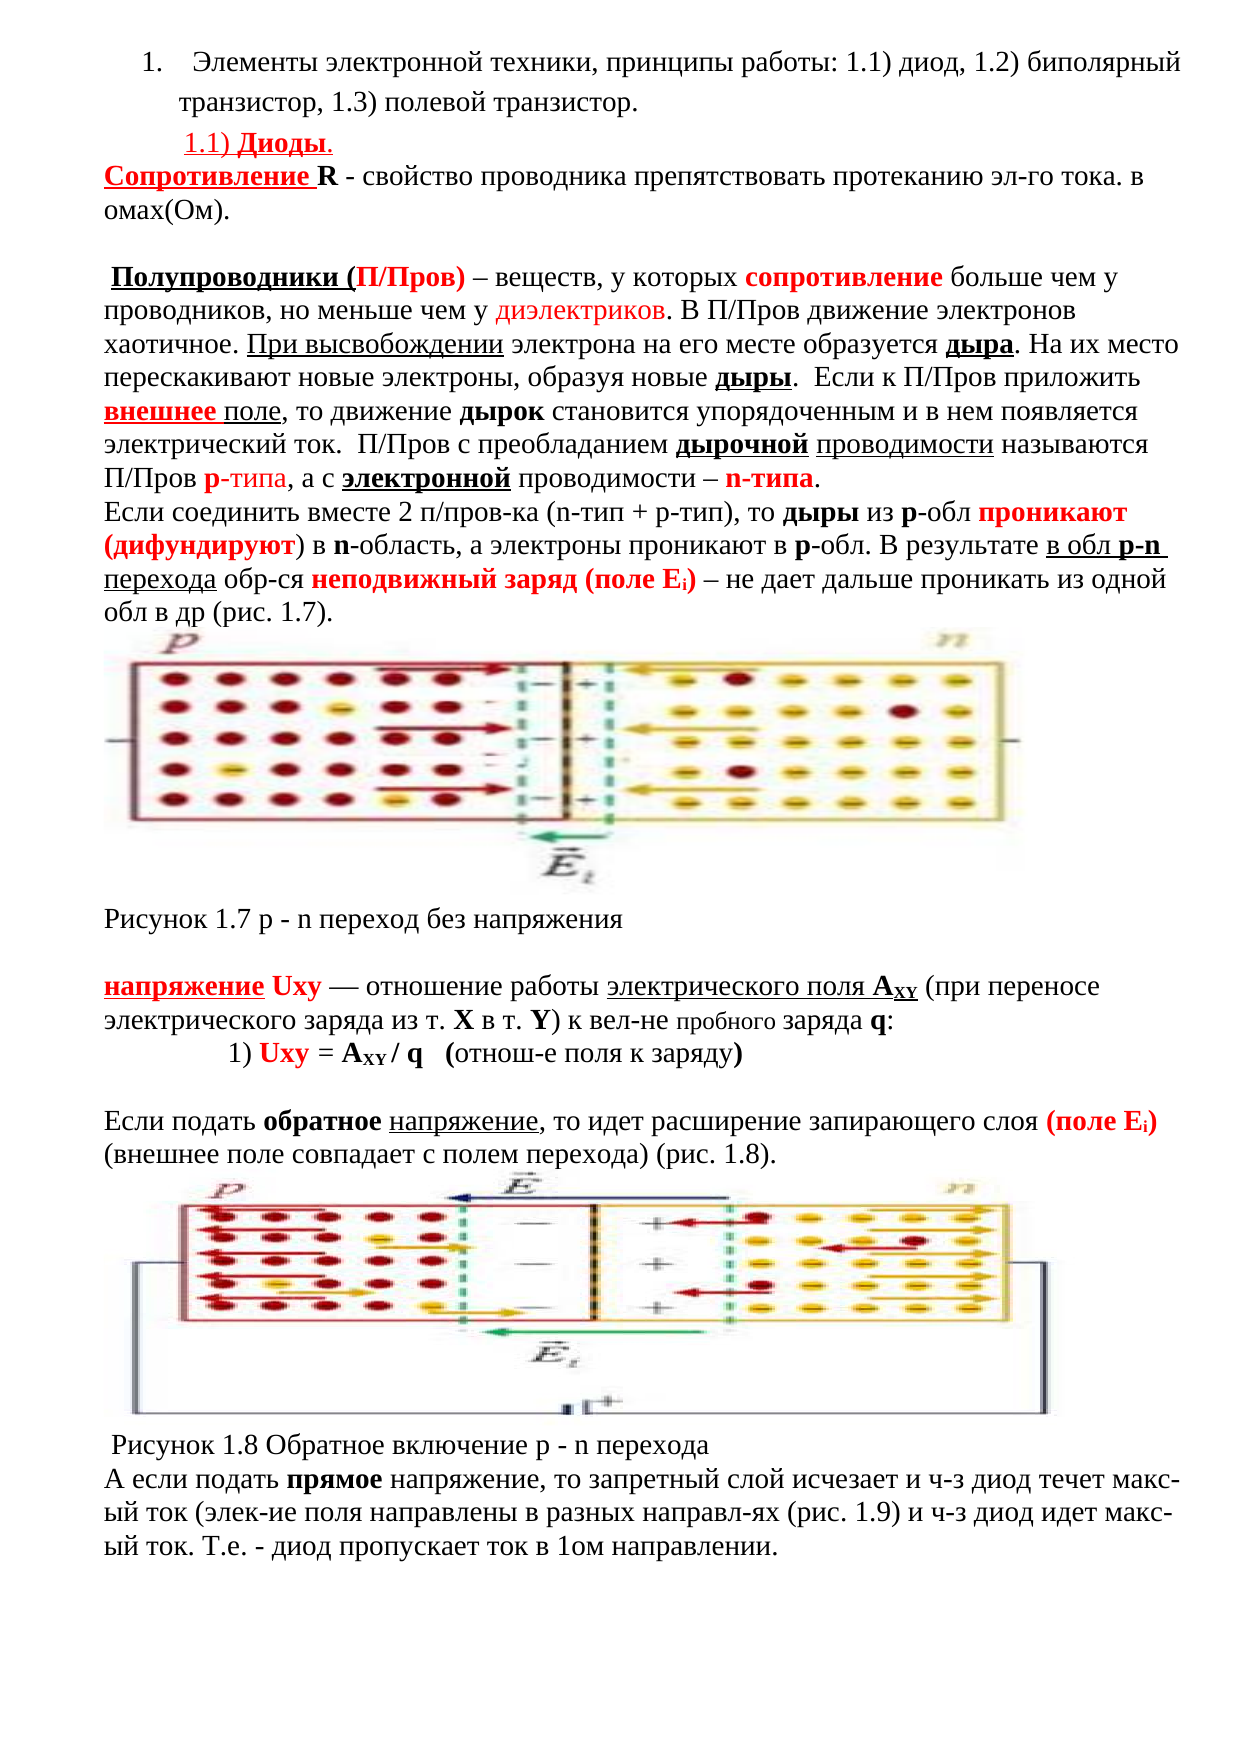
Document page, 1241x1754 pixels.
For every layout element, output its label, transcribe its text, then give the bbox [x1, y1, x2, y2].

text А если подать прямое напряжение, то запретный слой исчезает и ч-з диод течет макс-ый ток (элек-ие поля направлены в разных направл-ях (рис. 1.9) и ч-з диод идет макс-ый ток. Т.е. - диод пропускает ток в 1ом направлении. [103, 1461, 1196, 1562]
text Рисунок 1.7 p - n переход без напряжения [103, 901, 1196, 935]
text 1.1) Диоды. [103, 125, 1196, 158]
text Сопротивление R - свойство проводника препятствовать протеканию эл-го тока. в омах(Ом). [103, 158, 1196, 225]
text напряжение Uxy — отношение работы электрического поля AXY (при переносе электрического заряда из т. X в т. Y) к вел-не пробного заряда q: [103, 968, 1196, 1036]
picture [103, 627, 1030, 902]
picture [103, 1169, 1076, 1428]
text Если соединить вместе 2 п/пров-ка (n-тип + р-тип), то дыры из р-обл проникают (дифундируют) в n-область, а электроны проникают в р-обл. В результате в обл р-n перехода обр-ся неподвижный заряд (поле Ei) – не дает дальше проникать из одной обл в др (рис. 1.7). [103, 494, 1196, 628]
text Если подать обратное напряжение, то идет расширение запирающего слоя (поле Ei) (внешнее поле совпадает с полем перехода) (рис. 1.8). [103, 1103, 1196, 1170]
text 1) Uxy = AXY / q (отнош-е поля к заряду) [103, 1036, 1196, 1069]
text 1. Элементы электронной техники, принципы работы: 1.1) диод, 1.2) биполярный транзистор, 1.3) полевой транзистор. [141, 44, 1196, 118]
text Полупроводники (П/Пров) – веществ, у которых сопротивление больше чем у проводников, но меньше чем у диэлектриков. В П/Пров движение электронов хаотичное. При высвобождении электрона на его месте образуется дыра. На их место перескакивают новые электроны, образуя новые дыры. Если к П/Пров приложить внешнее поле, то движение дырок становится упорядоченным и в нем появляется электрический ток. П/Пров с преобладанием дырочной проводимости называются П/Пров р-типа, а с электронной проводимости – n-типа. [103, 259, 1196, 494]
text Рисунок 1.8 Обратное включение p - n перехода [103, 1427, 1196, 1461]
